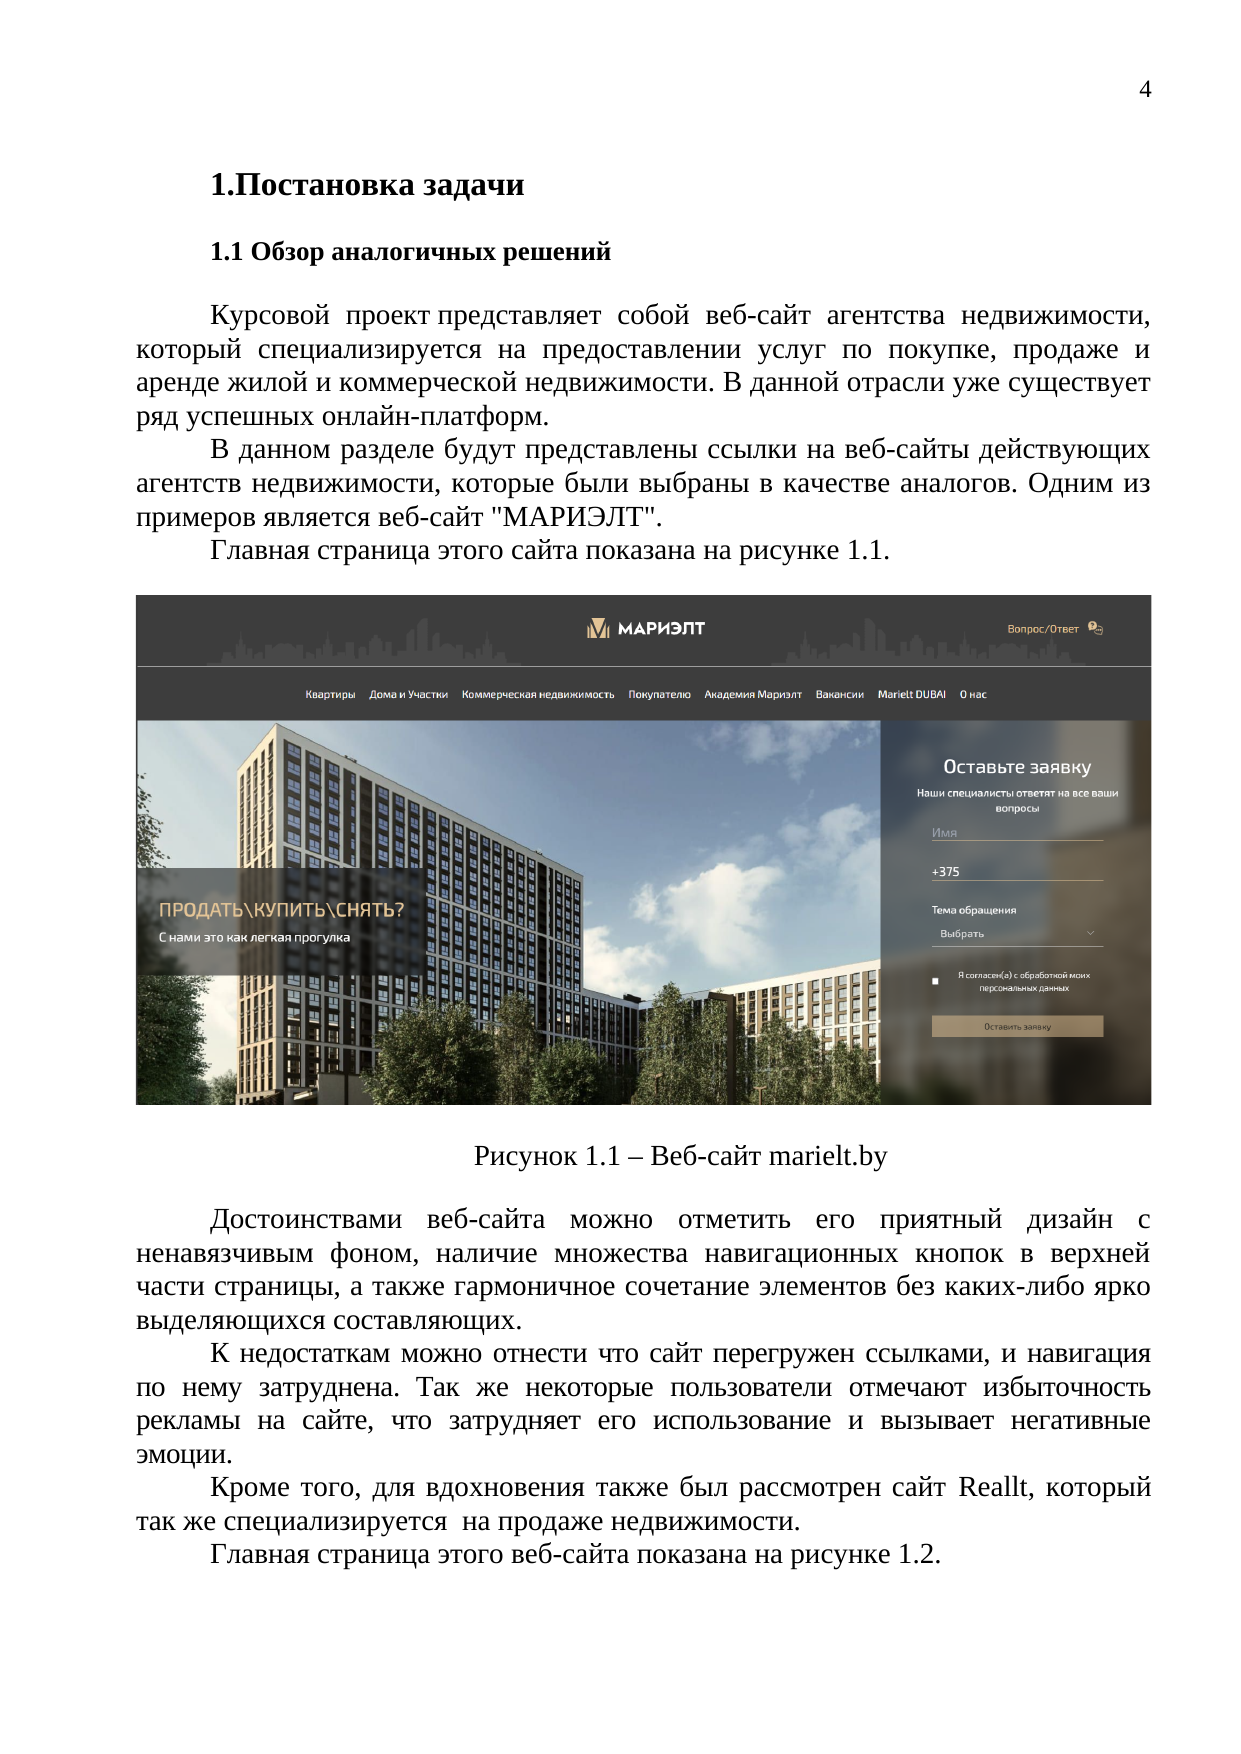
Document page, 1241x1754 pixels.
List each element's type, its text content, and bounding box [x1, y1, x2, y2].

text Достоинствами веб-сайта можно отметить его приятный дизайн с ненавязчивым фоном, наличие множества навигационных кнопок в верхней части страницы, а также гармоничное сочетание элементов без каких-либо ярко выделяющихся составляющих. [136, 1201, 1152, 1335]
text К недостаткам можно отнести что сайт перегружен ссылками, и навигация по нему затруднена. Так же некоторые пользователи отмечают избыточность рекламы на сайте, что затрудняет его использование и вызывает негативные эмоции. [136, 1335, 1152, 1469]
text Главная страница этого сайта показана на рисунке 1.1. [136, 532, 1152, 566]
text Кроме того, для вдохновения также был рассмотрен сайт Reallt, который так же специализируется на продаже недвижимости. [136, 1469, 1152, 1537]
subtitle 1.1 Обзор аналогичных решений [136, 235, 1152, 266]
text Главная страница этого веб-сайта показана на рисунке 1.2. [136, 1537, 1152, 1570]
text В данном разделе будут представлены ссылки на веб-сайты действующих агентств недвижимости, которые были выбраны в качестве аналогов. Одним из примеров является веб-сайт "МАРИЭЛТ". [136, 432, 1152, 532]
picture [135, 595, 1152, 1105]
subtitle 1.Постановка задачи [136, 164, 1152, 202]
text Курсовой проект представляет собой веб-сайт агентства недвижимости, который специализируется на предоставлении услуг по покупке, продаже и аренде жилой и коммерческой недвижимости. В данной отрасли уже существует ряд успешных онлайн-платформ. [136, 297, 1152, 432]
text Рисунок 1.1 – Веб-сайт marielt.by [136, 1138, 1152, 1172]
